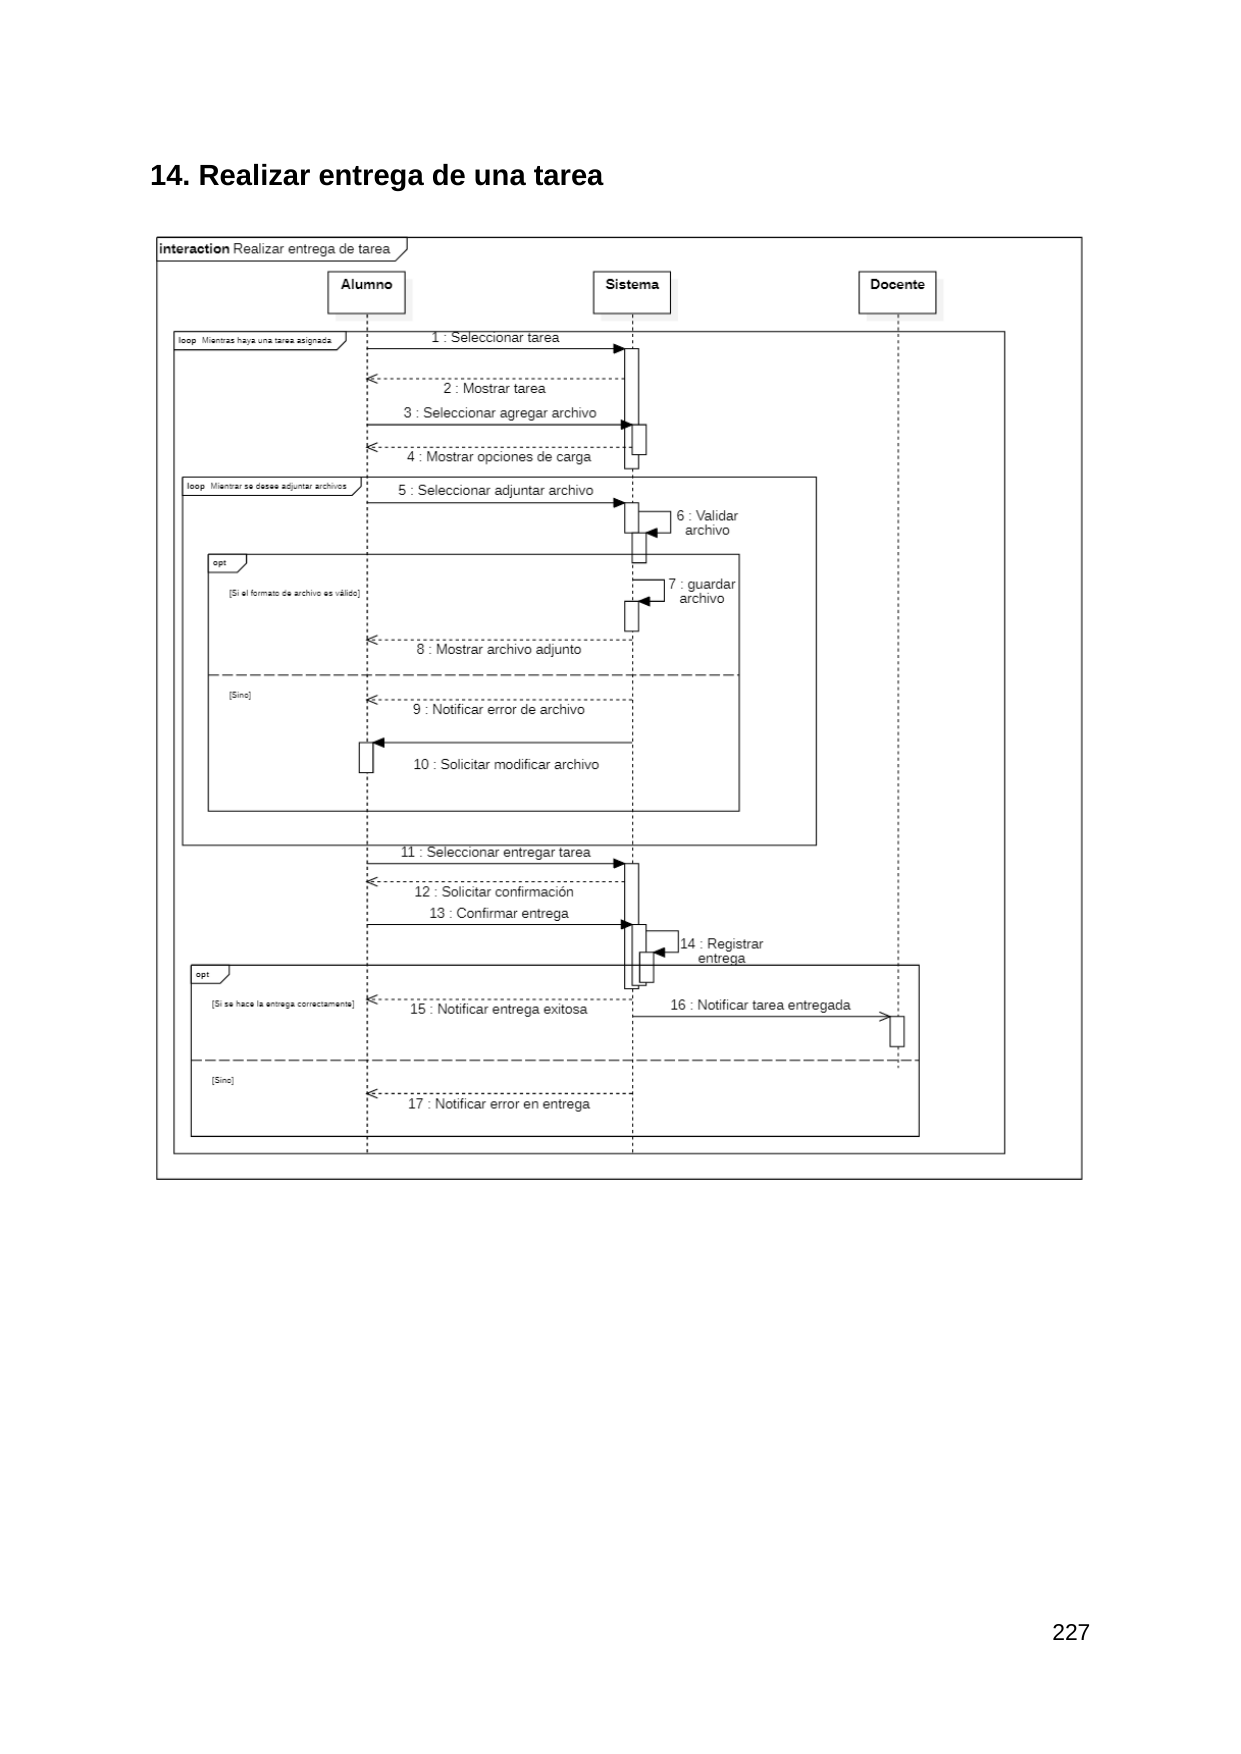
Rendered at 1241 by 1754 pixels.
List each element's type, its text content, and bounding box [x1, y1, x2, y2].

picture [150, 233, 1091, 1188]
text 14. Realizar entrega de una tarea [150, 158, 1090, 191]
